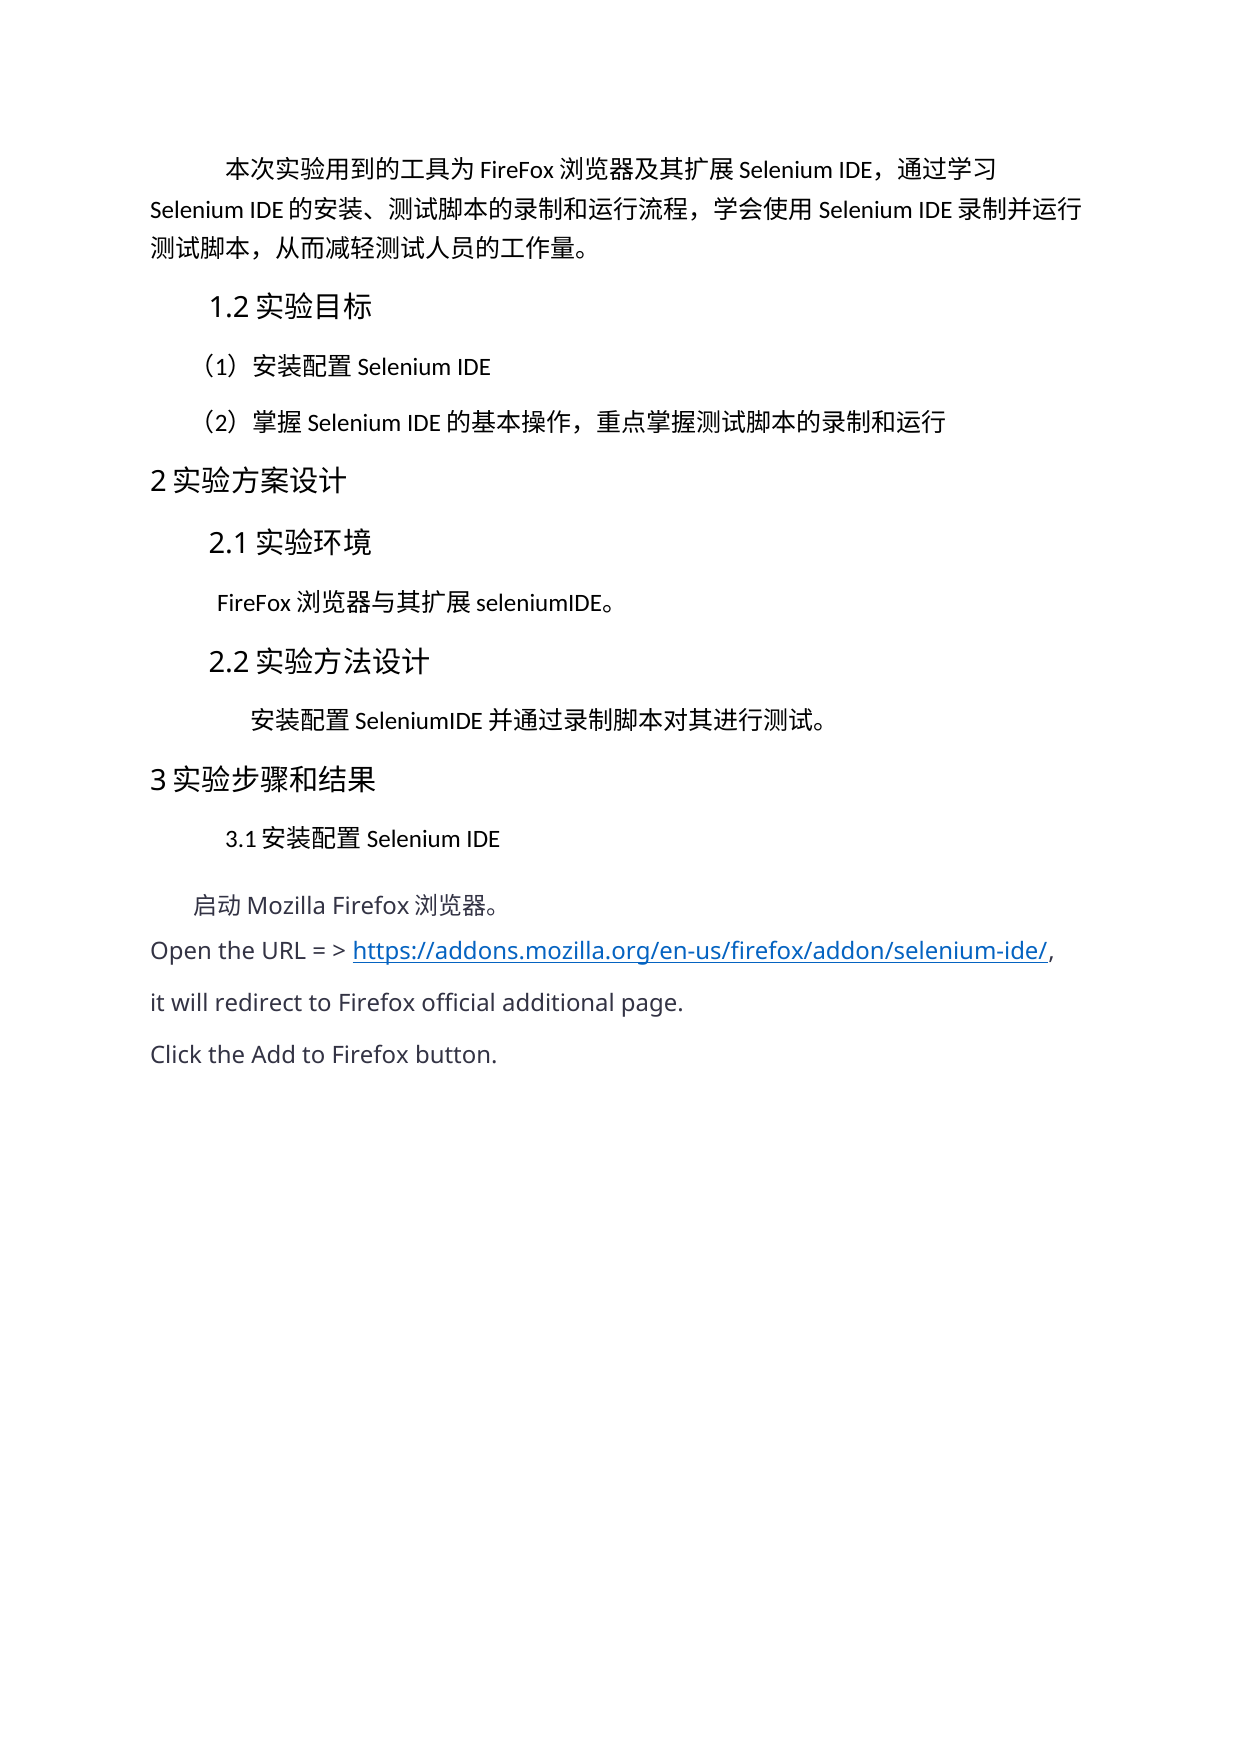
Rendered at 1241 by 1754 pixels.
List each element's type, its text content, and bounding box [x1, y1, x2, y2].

text （2）掌握Selenium IDE的基本操作，重点掌握测试脚本的录制和运行 [150, 402, 1090, 438]
text 安装配置SeleniumIDE并通过录制脚本对其进行测试。 [150, 701, 1090, 737]
text FireFox浏览器与其扩展seleniumIDE。 [150, 582, 1090, 619]
text Click the Add to Firefox button. [150, 1038, 1090, 1070]
text 2实验方案设计 [150, 458, 1090, 500]
text 3.1安装配置Selenium IDE [150, 819, 1090, 855]
text 本次实验用到的工具为FireFox浏览器及其扩展Selenium IDE，通过学习Selenium IDE的安装、测试脚本的录制和运行流程，学会使用Selenium IDE录制并运行测试脚本，从而减轻测试人员的工作量。 [150, 150, 1090, 264]
text （1）安装配置Selenium IDE [150, 346, 1090, 382]
text Open the URL = > https://addons.mozilla.org/en-us/firefox/addon/selenium-ide/, [150, 934, 1090, 966]
text 3实验步骤和结果 [150, 756, 1090, 799]
text 启动Mozilla Firefox浏览器。 [150, 887, 1090, 922]
text 1.2实验目标 [150, 284, 1090, 326]
text 2.2实验方法设计 [150, 638, 1090, 681]
text 2.1实验环境 [150, 520, 1090, 562]
text it will redirect to Firefox official additional page. [150, 986, 1090, 1018]
